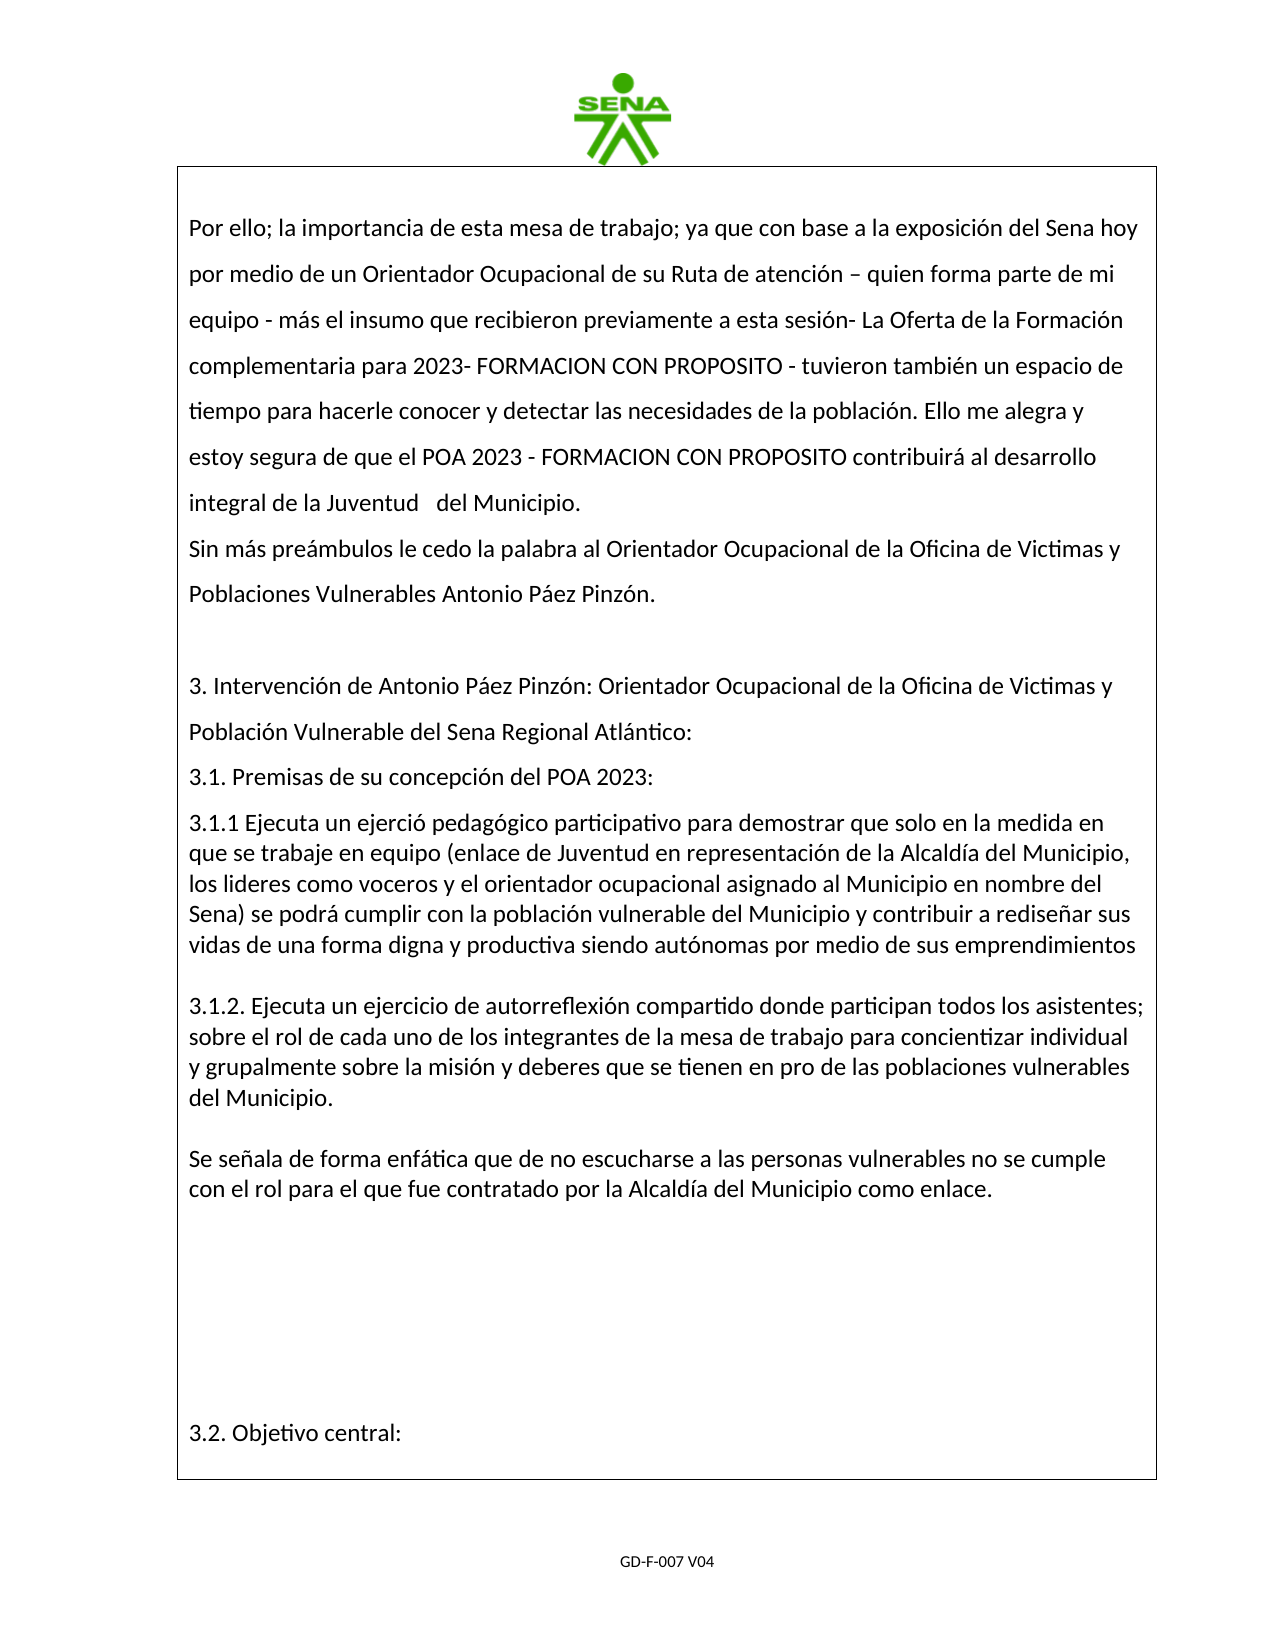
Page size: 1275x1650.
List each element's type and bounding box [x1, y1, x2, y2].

picture [574, 73, 672, 166]
table_cell [178, 167, 1156, 1478]
